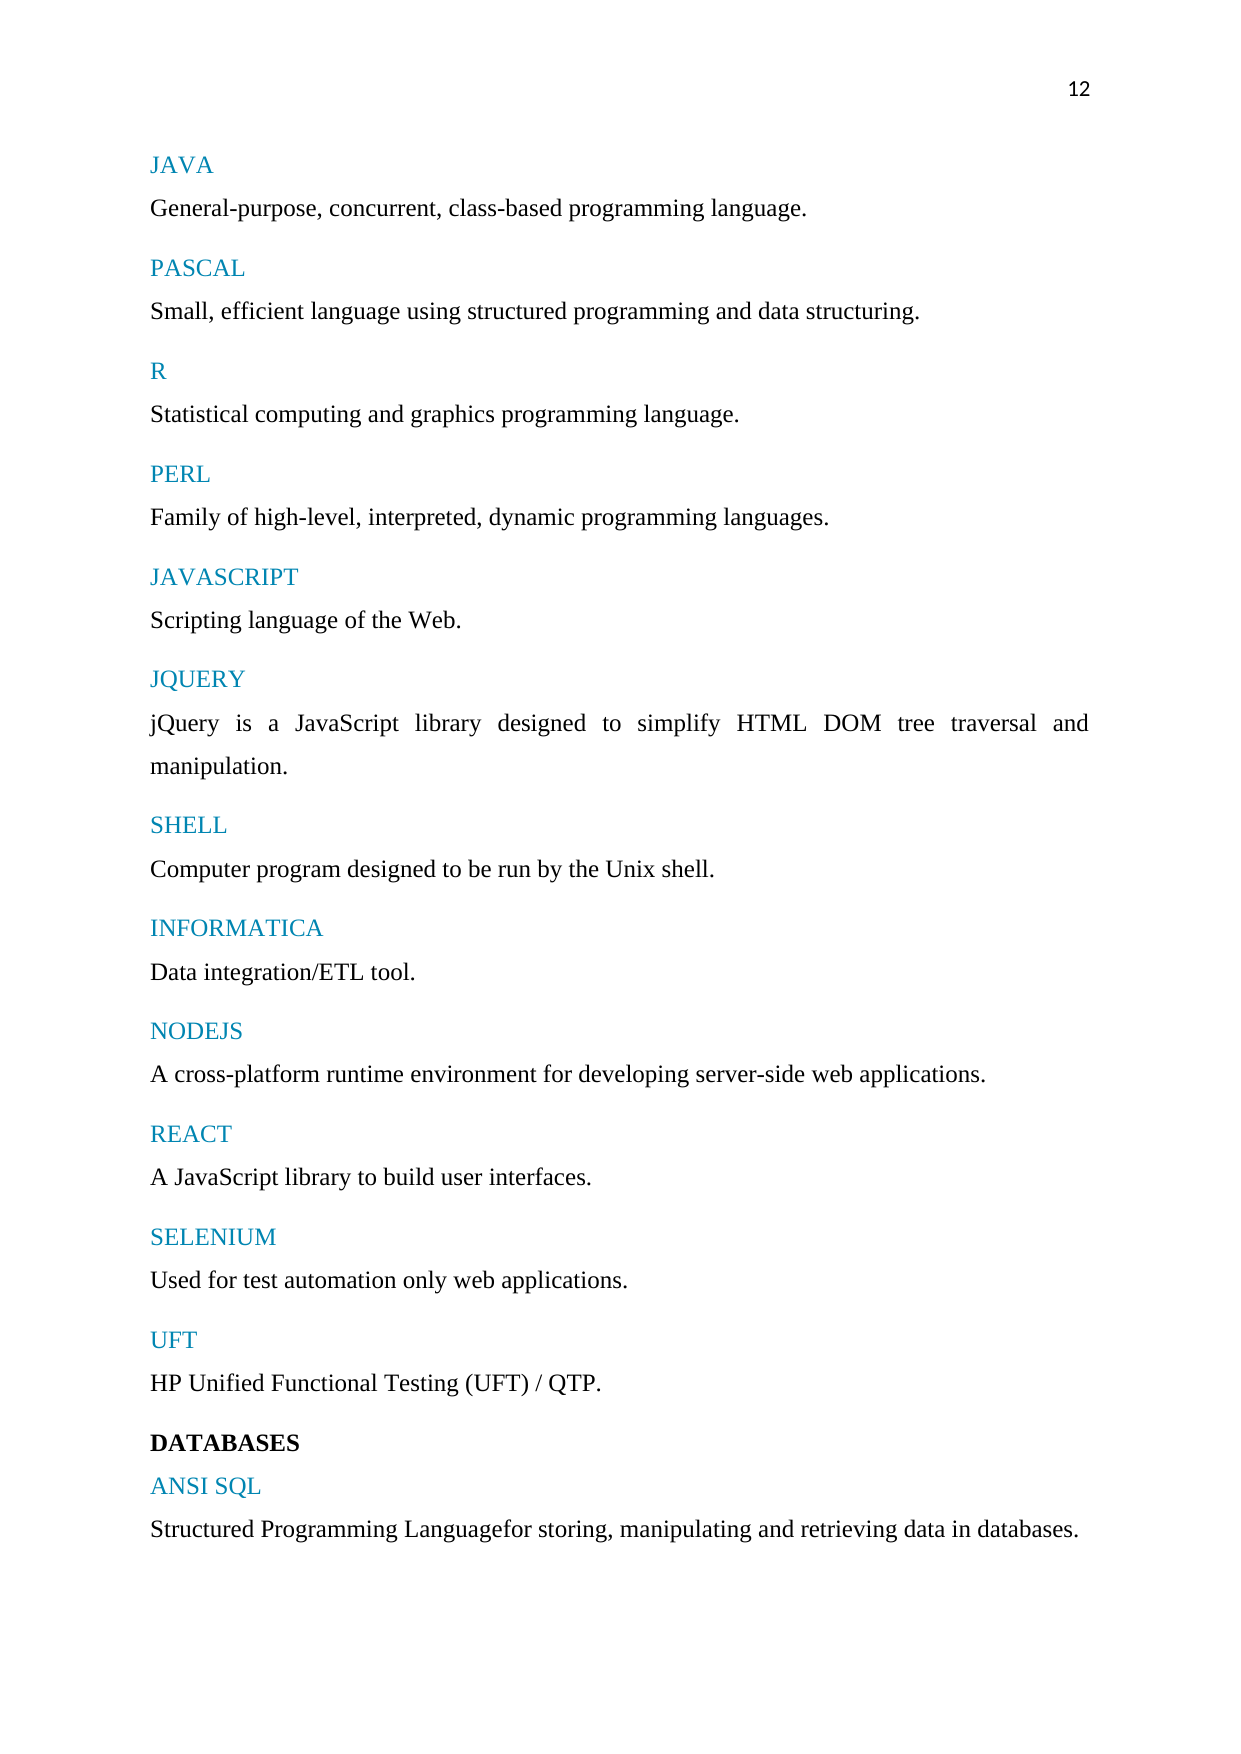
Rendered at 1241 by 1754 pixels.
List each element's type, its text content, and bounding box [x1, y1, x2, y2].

text Computer program designed to be run by the Unix shell. [150, 854, 1090, 882]
subtitle INFORMATICA [150, 913, 1090, 942]
text HP Unified Functional Testing (UFT) / QTP. [150, 1368, 1090, 1397]
text Statistical computing and graphics programming language. [150, 399, 1090, 428]
text Data integration/ETL tool. [150, 957, 1090, 985]
picture [216, 1126, 223, 1140]
subtitle UFT [150, 1325, 1090, 1354]
text A cross-platform runtime environment for developing server-side web applications. [150, 1059, 1090, 1088]
subtitle PASCAL [150, 253, 1090, 282]
text Structured Programming Languagefor storing, manipulating and retrieving data in databases. [150, 1514, 1090, 1543]
text jQuery is a JavaScript library designed to simplify HTML DOM tree traversal and manipulation. [150, 708, 1090, 779]
subtitle JAVA [150, 150, 1090, 179]
subtitle SHELL [150, 811, 1090, 839]
subtitle JQUERY [150, 664, 1090, 693]
subtitle SELENIUM [150, 1222, 1090, 1251]
subtitle REACT [150, 1119, 1090, 1148]
text Family of high-level, interpreted, dynamic programming languages. [150, 502, 1090, 531]
subtitle JAVASCRIPT [150, 562, 1090, 590]
text Scripting language of the Web. [150, 605, 1090, 633]
subtitle PERL [150, 459, 1090, 487]
text Used for test automation only web applications. [150, 1265, 1090, 1294]
subtitle R [150, 356, 1090, 384]
subtitle DATABASES [150, 1428, 1090, 1457]
text Small, efficient language using structured programming and data structuring. [150, 296, 1090, 325]
subtitle NODEJS [150, 1016, 1090, 1045]
text General-purpose, concurrent, class-based programming language. [150, 193, 1090, 222]
subtitle ANSI SQL [150, 1471, 1090, 1500]
text A JavaScript library to build user interfaces. [150, 1162, 1090, 1191]
